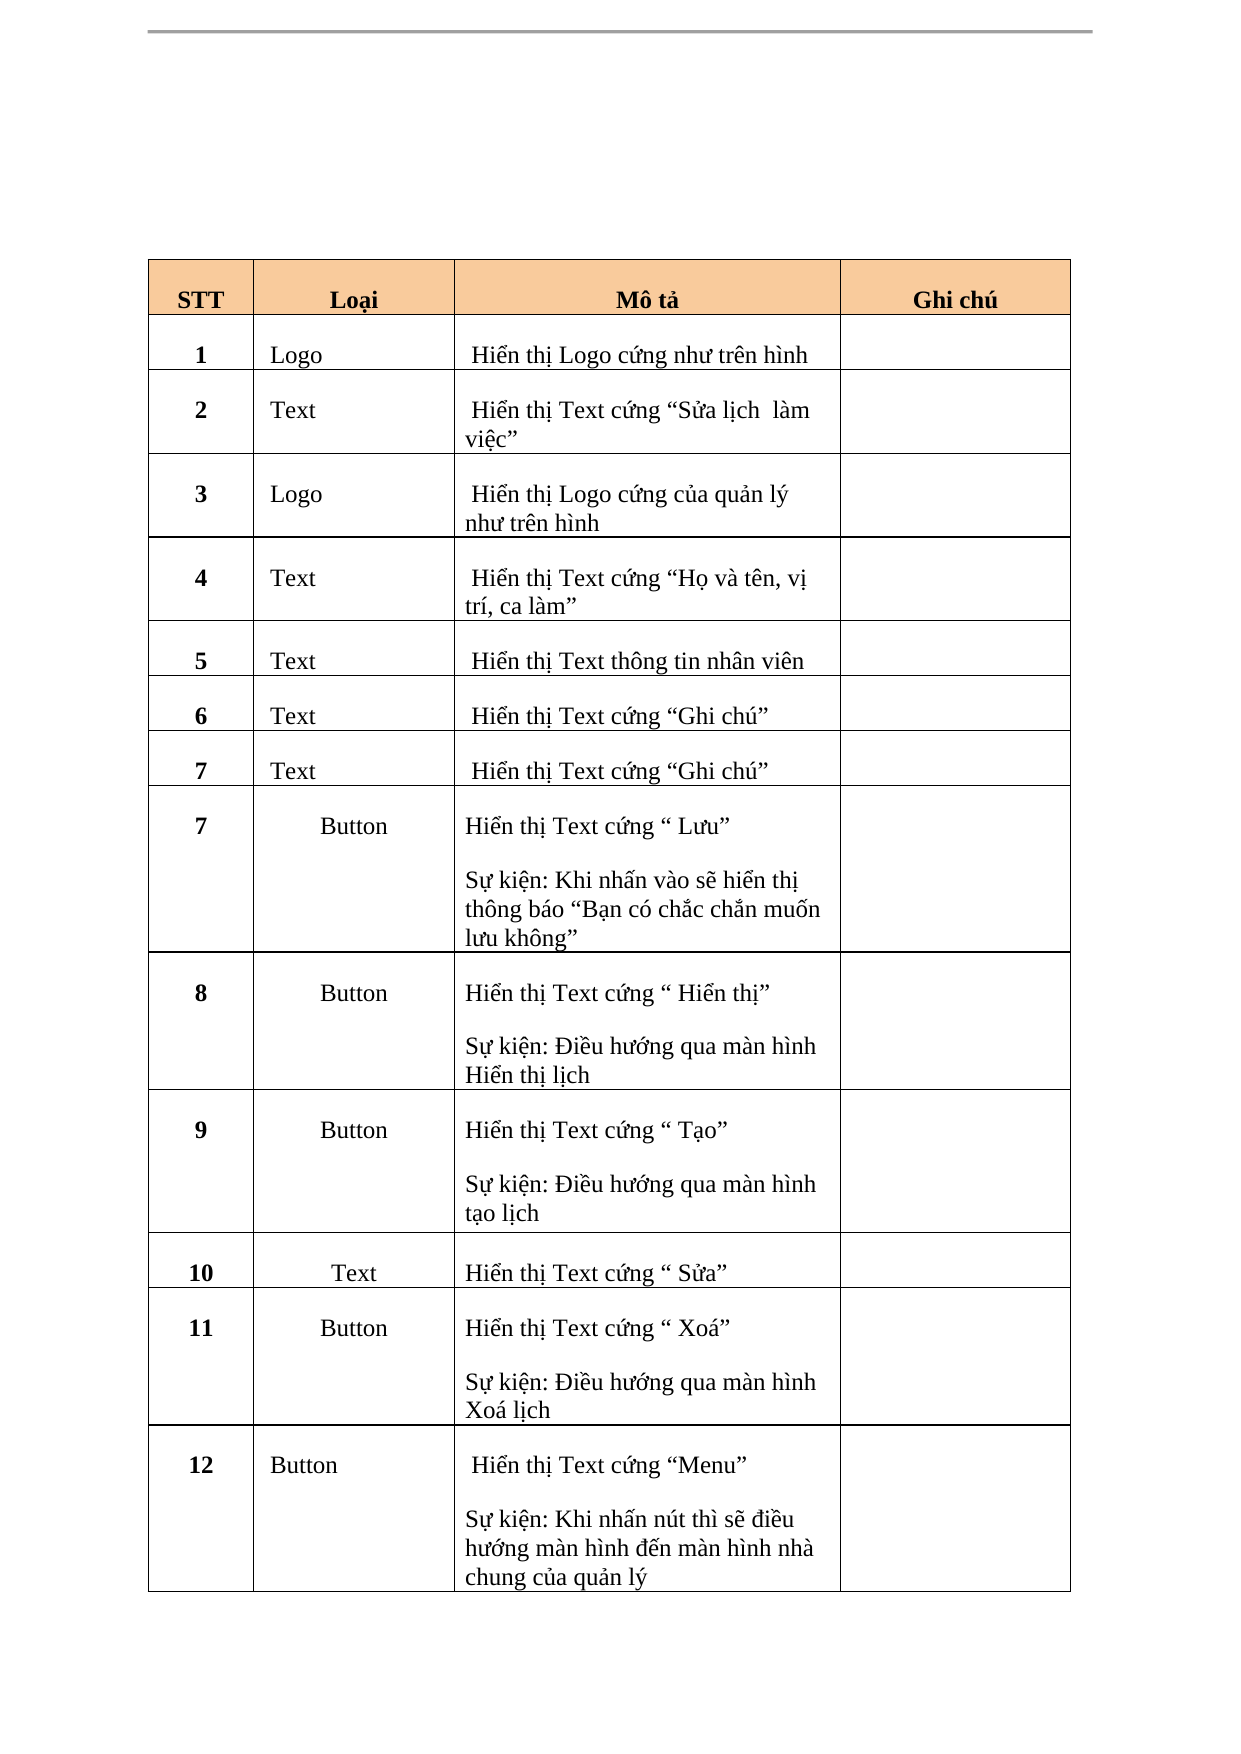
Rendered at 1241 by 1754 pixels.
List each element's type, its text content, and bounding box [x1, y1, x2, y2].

table_cell Hiển thị Text cứng “Sửa lịch làm việc” [455, 370, 840, 453]
table_cell [841, 676, 1070, 730]
table_cell [841, 1288, 1070, 1424]
table_cell Text [254, 538, 454, 620]
table_cell [841, 786, 1070, 951]
table_cell [841, 370, 1070, 453]
table_cell Hiển thị Text cứng “ Hiển thị” Sự kiện: Điều hướng qua màn hình Hiển thị lịch [455, 953, 840, 1089]
table_cell 8 [149, 953, 253, 1089]
table_cell [841, 731, 1070, 785]
table_cell Button [254, 1426, 454, 1591]
table_cell [841, 538, 1070, 620]
table_cell [841, 953, 1070, 1089]
table_cell Hiển thị Text cứng “ Tạo” Sự kiện: Điều hướng qua màn hình tạo lịch [455, 1090, 840, 1232]
table_cell 4 [149, 538, 253, 620]
table_cell Text [254, 621, 454, 675]
table_header STT [149, 260, 253, 314]
table_cell Hiển thị Text cứng “ Sửa” [455, 1233, 840, 1287]
table_cell Button [254, 786, 454, 951]
table_cell Hiển thị Text cứng “Họ và tên, vị trí, ca làm” [455, 538, 840, 620]
table_cell Text [254, 1233, 454, 1287]
table_cell 6 [149, 676, 253, 730]
table_header Loại [254, 260, 454, 314]
table_cell Text [254, 370, 454, 453]
table_cell Hiển thị Text cứng “ Xoá” Sự kiện: Điều hướng qua màn hình Xoá lịch [455, 1288, 840, 1424]
table_cell Hiển thị Text cứng “Menu” Sự kiện: Khi nhấn nút thì sẽ điều hướng màn hình đến màn hình nhà chung của quản lý [455, 1426, 840, 1591]
table_cell [841, 1426, 1070, 1591]
table_cell 9 [149, 1090, 253, 1232]
table_cell [841, 621, 1070, 675]
table_cell 5 [149, 621, 253, 675]
table_cell 3 [149, 454, 253, 536]
table_cell Button [254, 953, 454, 1089]
table_cell 7 [149, 786, 253, 951]
table_cell Button [254, 1090, 454, 1232]
table_cell Hiển thị Logo cứng của quản lý như trên hình [455, 454, 840, 536]
table_cell Hiển thị Logo cứng như trên hình [455, 315, 840, 369]
table_cell 7 [149, 731, 253, 785]
table_cell [841, 1090, 1070, 1232]
table_cell 2 [149, 370, 253, 453]
table_cell Hiển thị Text thông tin nhân viên [455, 621, 840, 675]
table_cell 10 [149, 1233, 253, 1287]
table_cell 12 [149, 1426, 253, 1591]
table_cell Hiển thị Text cứng “ Lưu” Sự kiện: Khi nhấn vào sẽ hiển thị thông báo “Bạn có chắc chắn muốn lưu không” [455, 786, 840, 951]
table_cell Logo [254, 454, 454, 536]
table_cell Logo [254, 315, 454, 369]
table_cell [841, 454, 1070, 536]
table_cell [841, 1233, 1070, 1287]
table_header Mô tả [455, 260, 840, 314]
table_cell Text [254, 731, 454, 785]
table_cell [841, 315, 1070, 369]
table_cell Button [254, 1288, 454, 1424]
table_cell Hiển thị Text cứng “Ghi chú” [455, 731, 840, 785]
table_cell 11 [149, 1288, 253, 1424]
table_cell Text [254, 676, 454, 730]
table_header Ghi chú [841, 260, 1070, 314]
table_cell Hiển thị Text cứng “Ghi chú” [455, 676, 840, 730]
table_cell 1 [149, 315, 253, 369]
